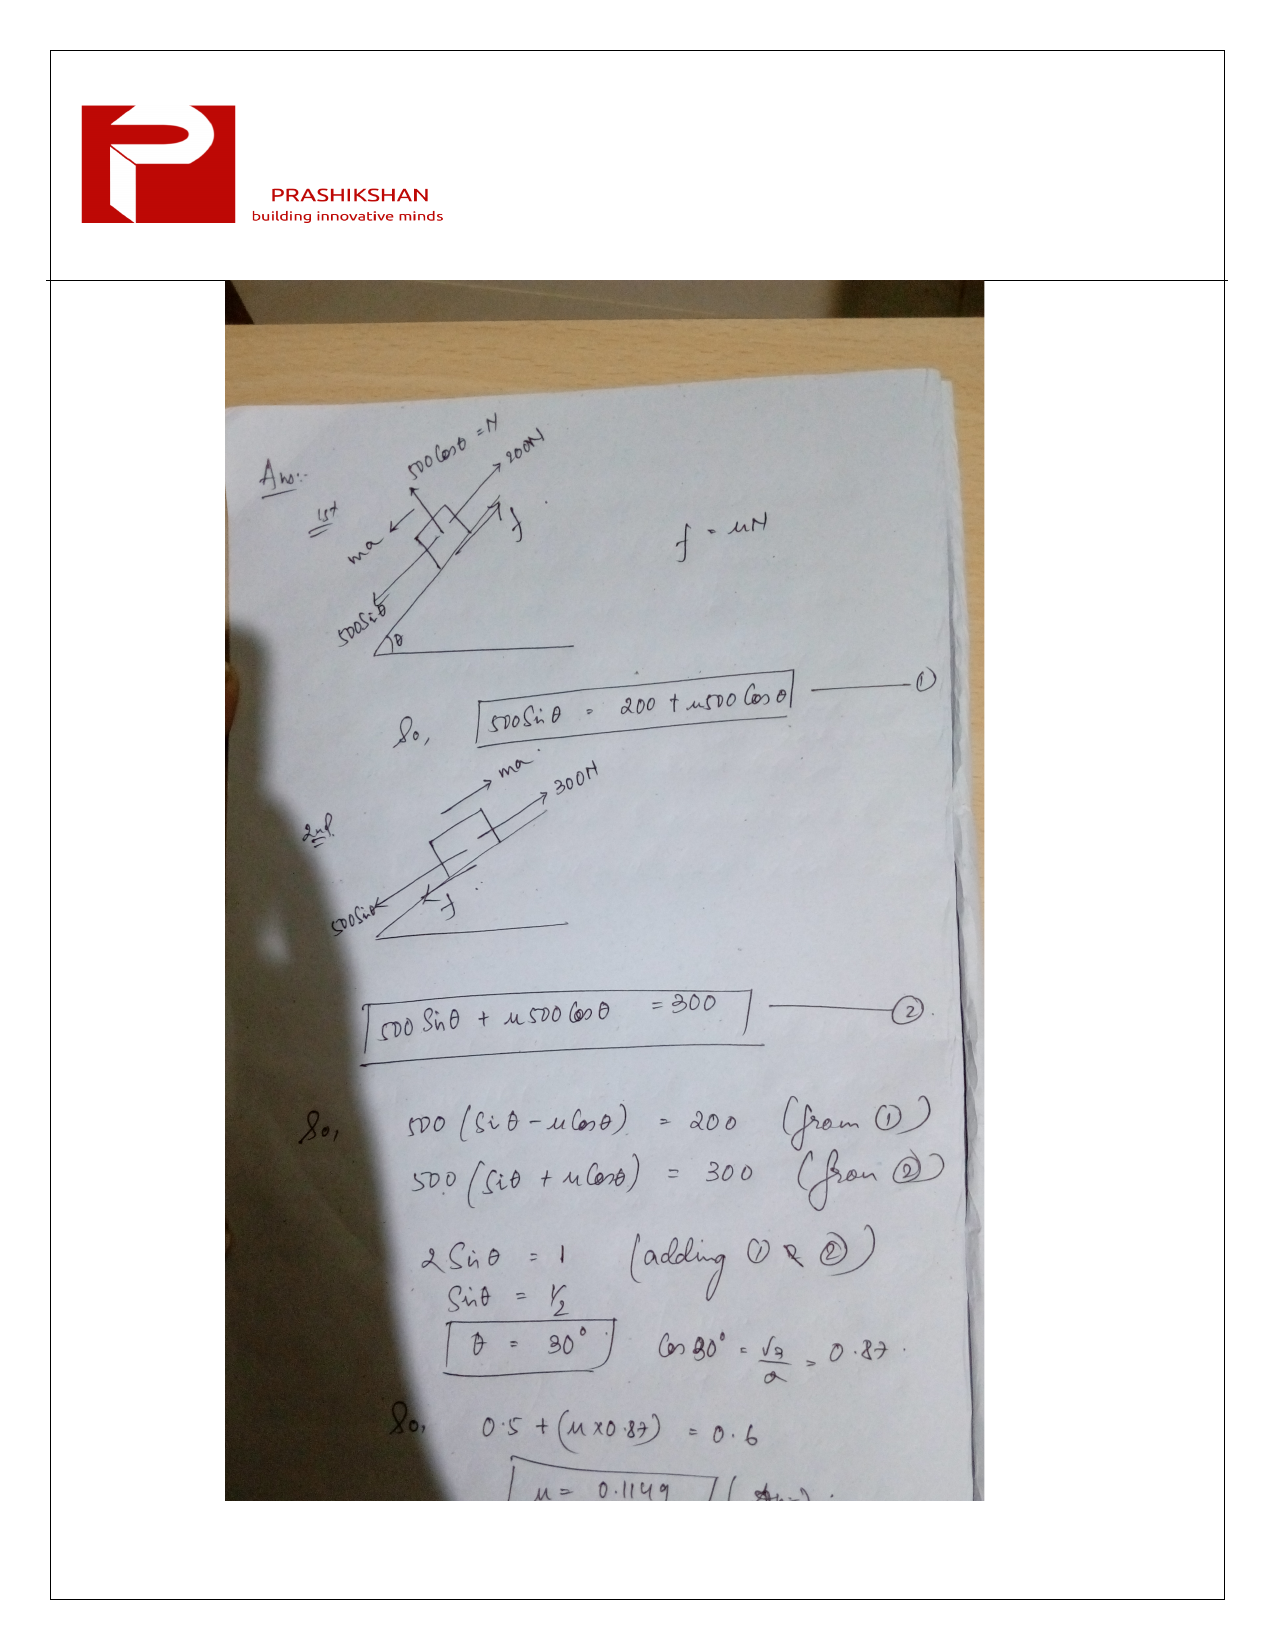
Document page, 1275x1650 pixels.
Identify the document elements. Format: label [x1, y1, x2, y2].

picture [51, 51, 985, 1501]
picture [46, 46, 456, 281]
